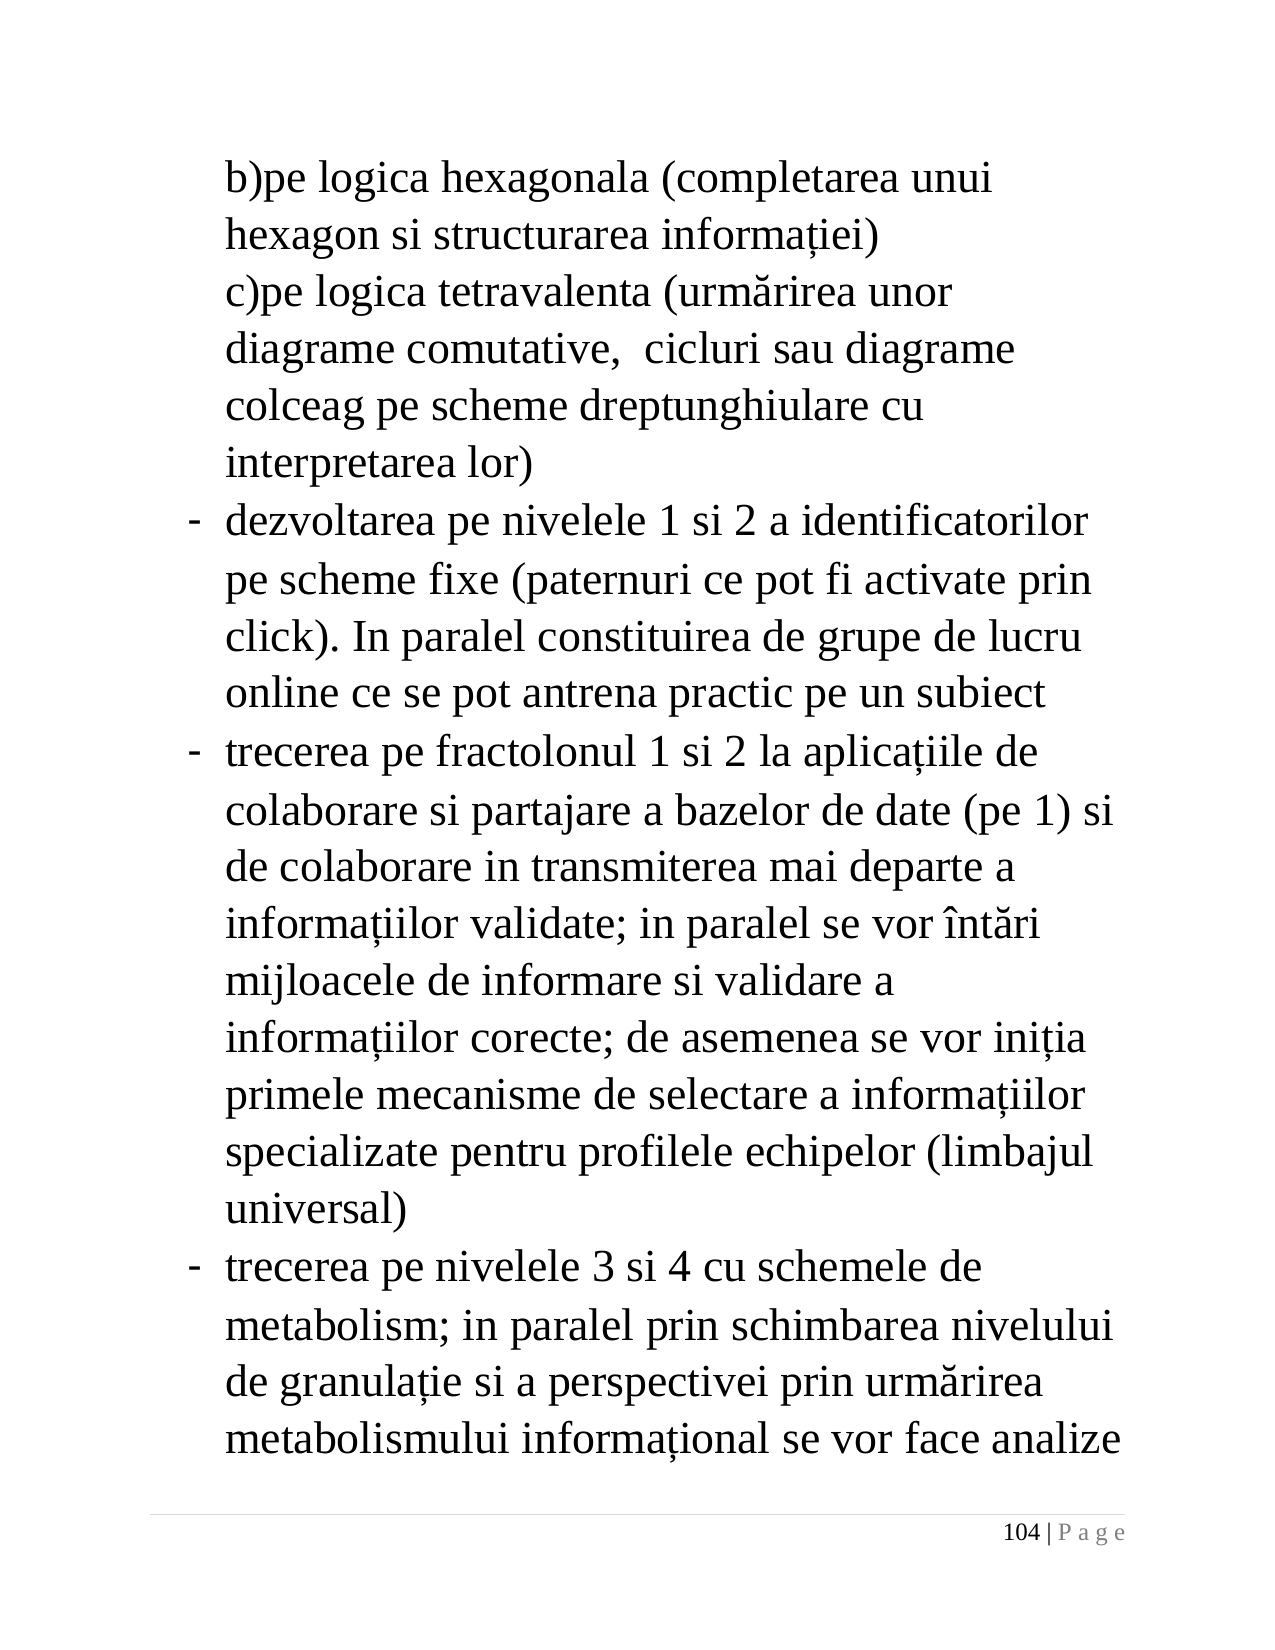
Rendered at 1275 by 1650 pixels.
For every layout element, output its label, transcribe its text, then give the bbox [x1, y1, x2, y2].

list dezvoltarea pe nivelele 1 si 2 a identificatorilor pe scheme fixe (paternuri ce pot fi activate prin click). In paralel constituirea de grupe de lucru online ce se pot antrena practic pe un subiect [187, 491, 1125, 718]
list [187, 1237, 1125, 1464]
text c)pe logica tetravalenta (urmărirea unor diagrame comutative, cicluri sau diagrame colceag pe scheme dreptunghiulare cu interpretarea lor) [225, 264, 1125, 487]
list trecerea pe fractolonul 1 si 2 la aplicațiile de colaborare si partajare a bazelor de date (pe 1) si de colaborare in transmiterea mai departe a informațiilor validate; in paralel se vor întări mijloacele de informare si validare a informațiilor corecte; de asemenea se vor iniția primele mecanisme de selectare a informațiilor specializate pentru profilele echipelor (limbajul universal) [187, 722, 1125, 1233]
text b)pe logica hexagonala (completarea unui hexagon si structurarea informației) [225, 150, 1125, 259]
